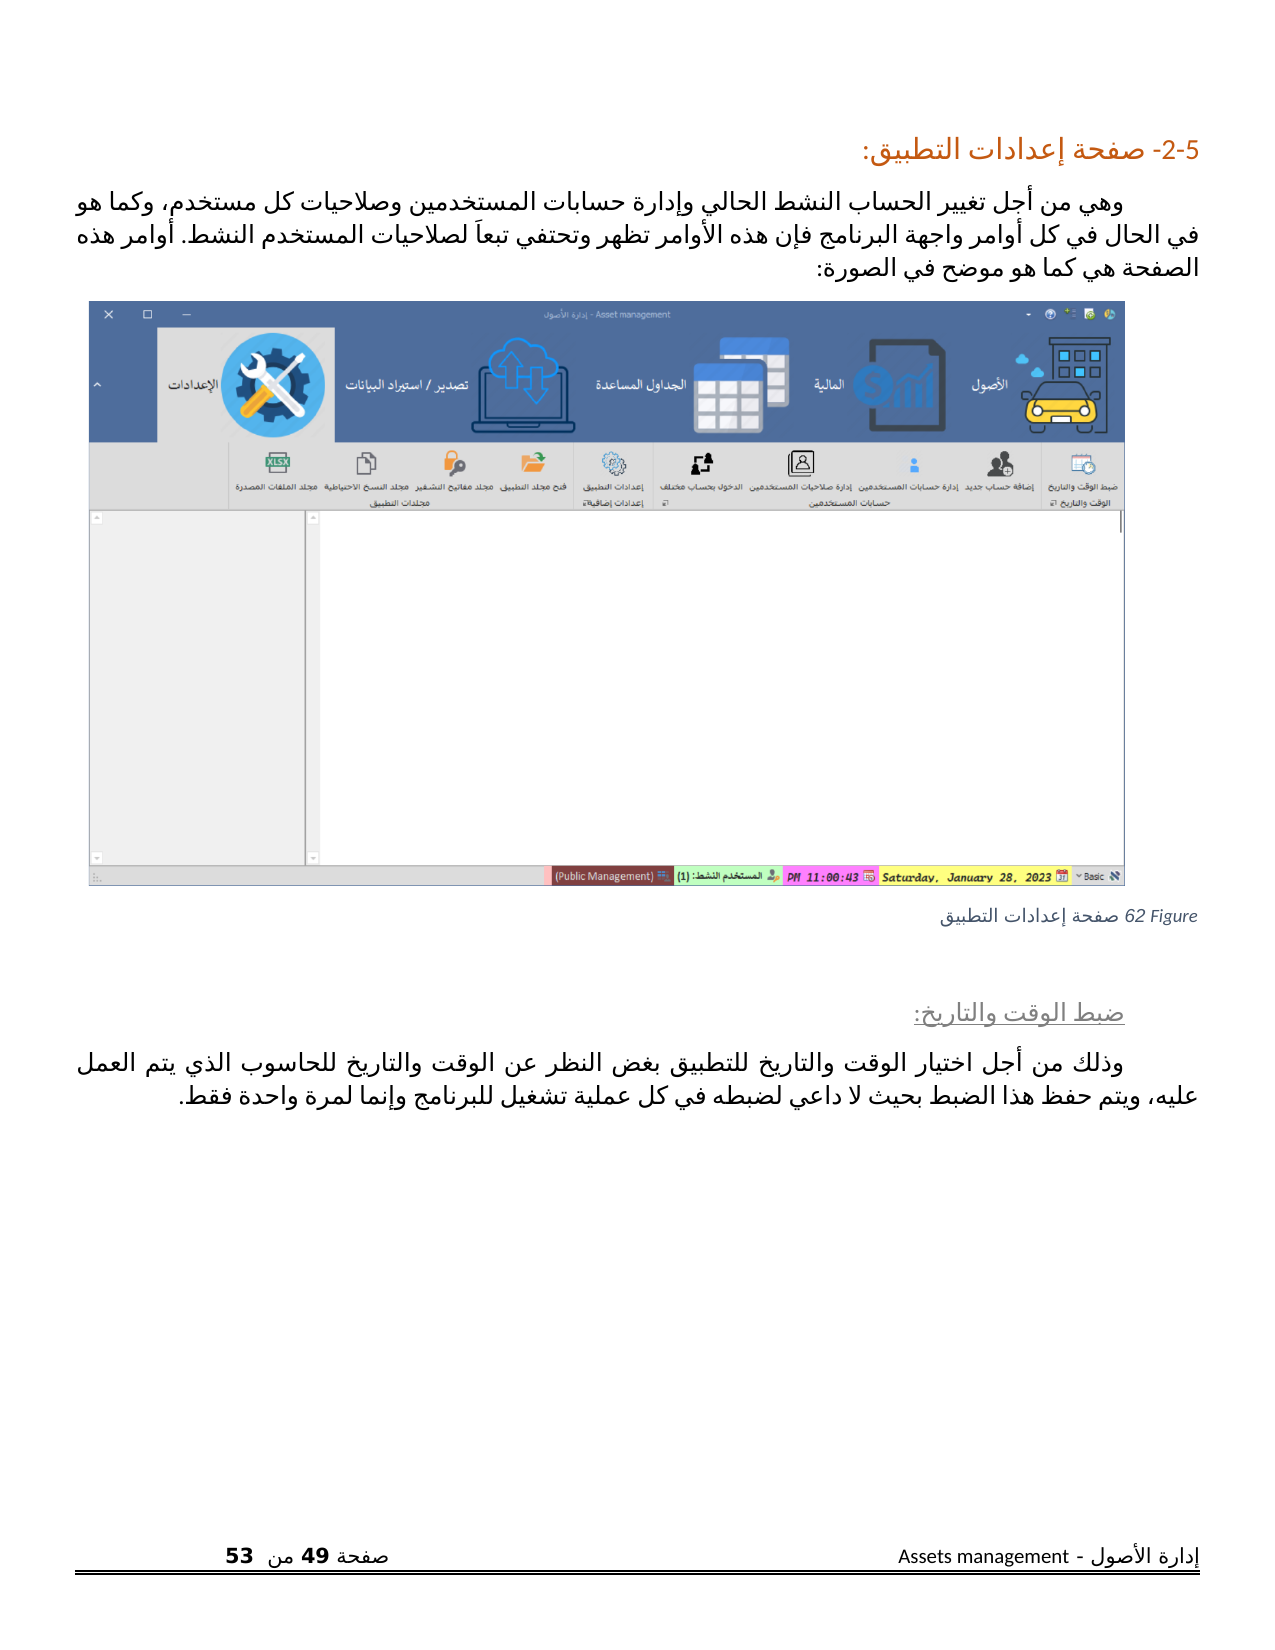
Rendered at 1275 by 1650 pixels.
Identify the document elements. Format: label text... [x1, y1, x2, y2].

text وهي من أجل تغيير الحساب النشط الحالي وإدارة حسابات المستخدمين وصلاحيات كل مستخدم، وكما هو في الحال في كل أوامر واجهة البرنامج فإن هذه الأوامر تظهر وتحتفي تبعاَ لصلاحيات المستخدم النشط. أوامر هذه الصفحة هي كما هو موضح في الصورة: [75, 186, 1200, 282]
subtitle 2-5- صفحة إعدادات التطبيق: [75, 131, 1200, 167]
subtitle ضبط الوقت والتاريخ: [75, 997, 1200, 1028]
picture [88, 301, 1125, 886]
text وذلك من أجل اختيار الوقت والتاريخ للتطبيق بغض النظر عن الوقت والتاريخ للحاسوب الذي يتم العمل عليه، ويتم حفظ هذا الضبط بحيث لا داعي لضبطه في كل عملية تشغيل للبرنامج وإنما لمرة واحدة فقط. [75, 1047, 1200, 1111]
text Figure 62 صفحة إعدادات التطبيق [75, 904, 1200, 927]
